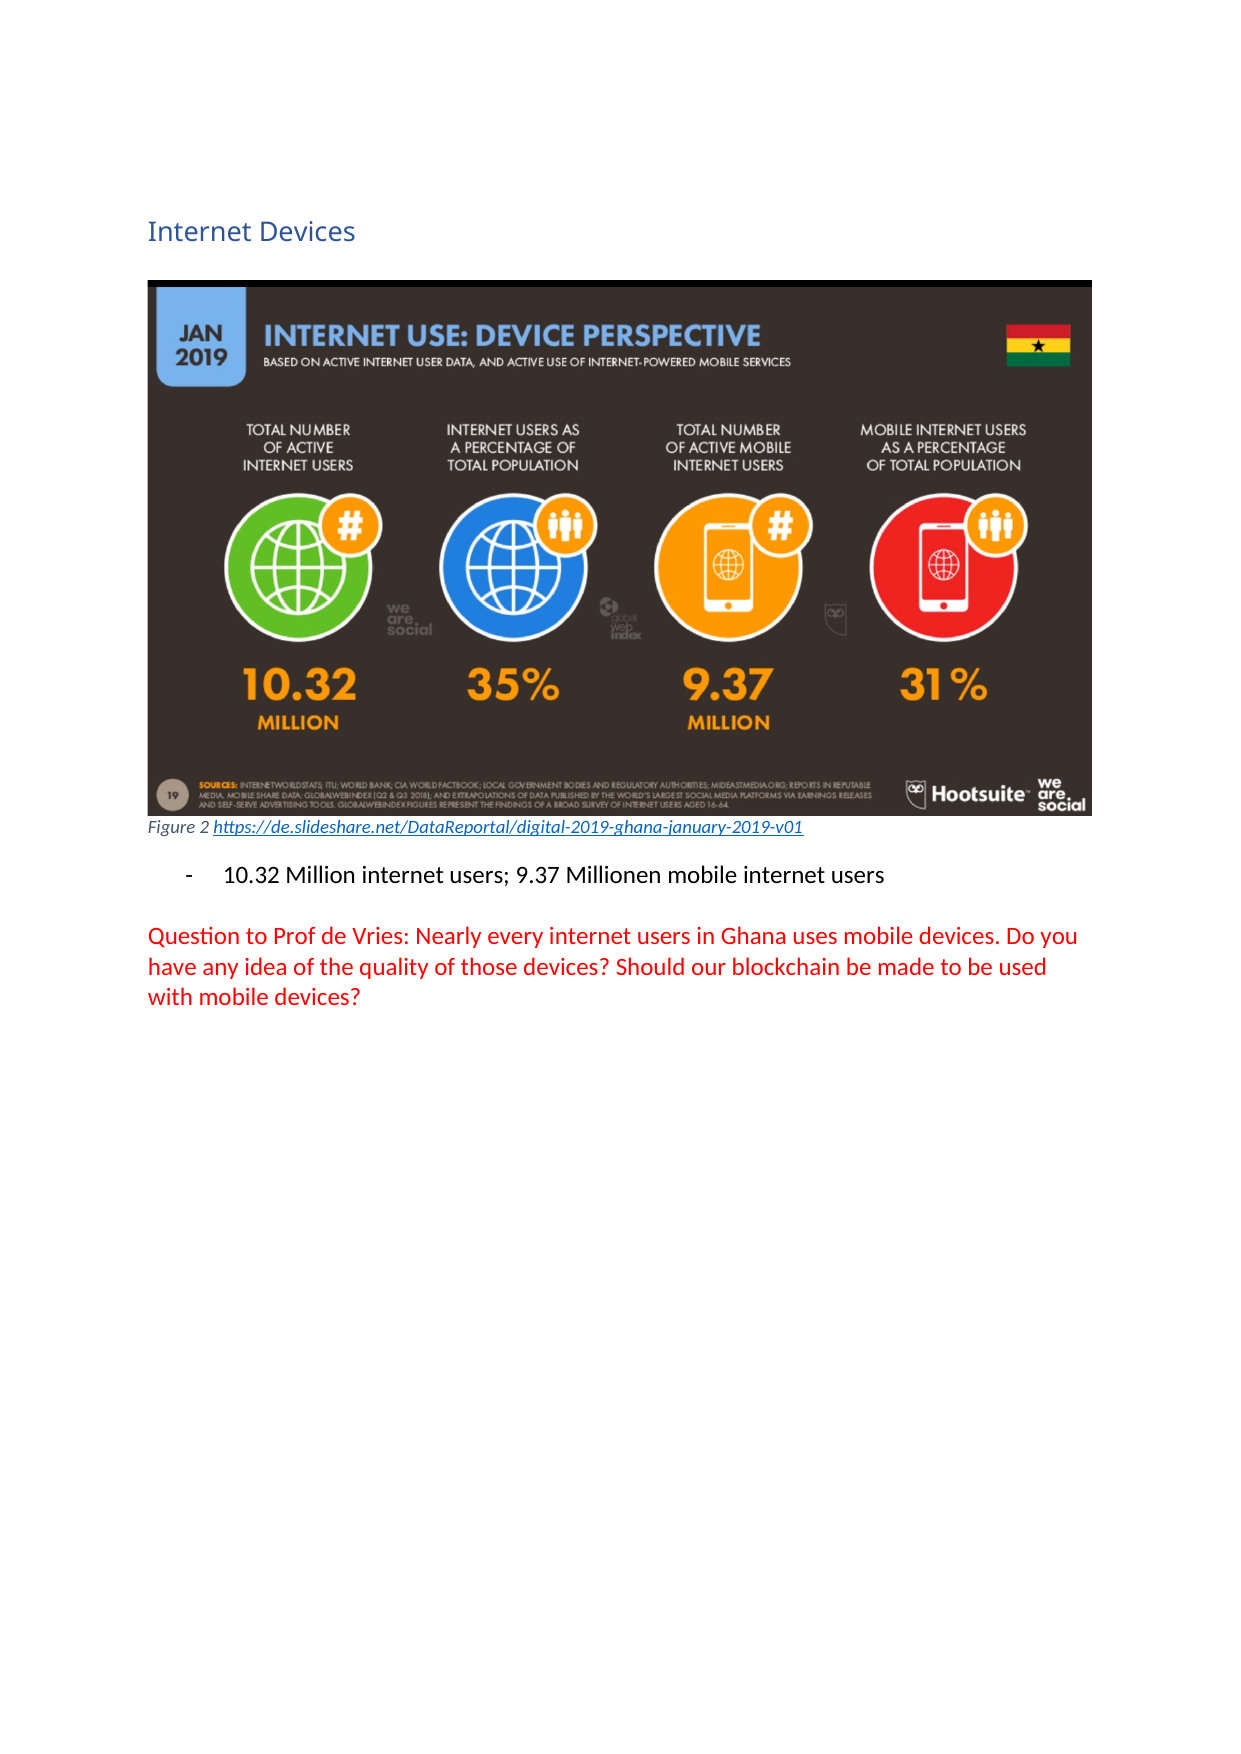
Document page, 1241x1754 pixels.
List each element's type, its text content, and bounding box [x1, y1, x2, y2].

text Figure 2 https://de.slideshare.net/DataReportal/digital-2019-ghana-january-2019-v01 [148, 816, 1093, 838]
picture [147, 280, 1092, 816]
list 10.32 Million internet users; 9.37 Millionen mobile internet users [185, 859, 1093, 890]
subtitle Internet Devices [148, 213, 1093, 250]
text Question to Prof de Vries: Nearly every internet users in Ghana uses mobile devices. Do you have any idea of the quality of those devices? Should our blockchain be made to be used with mobile devices? [148, 920, 1093, 1012]
